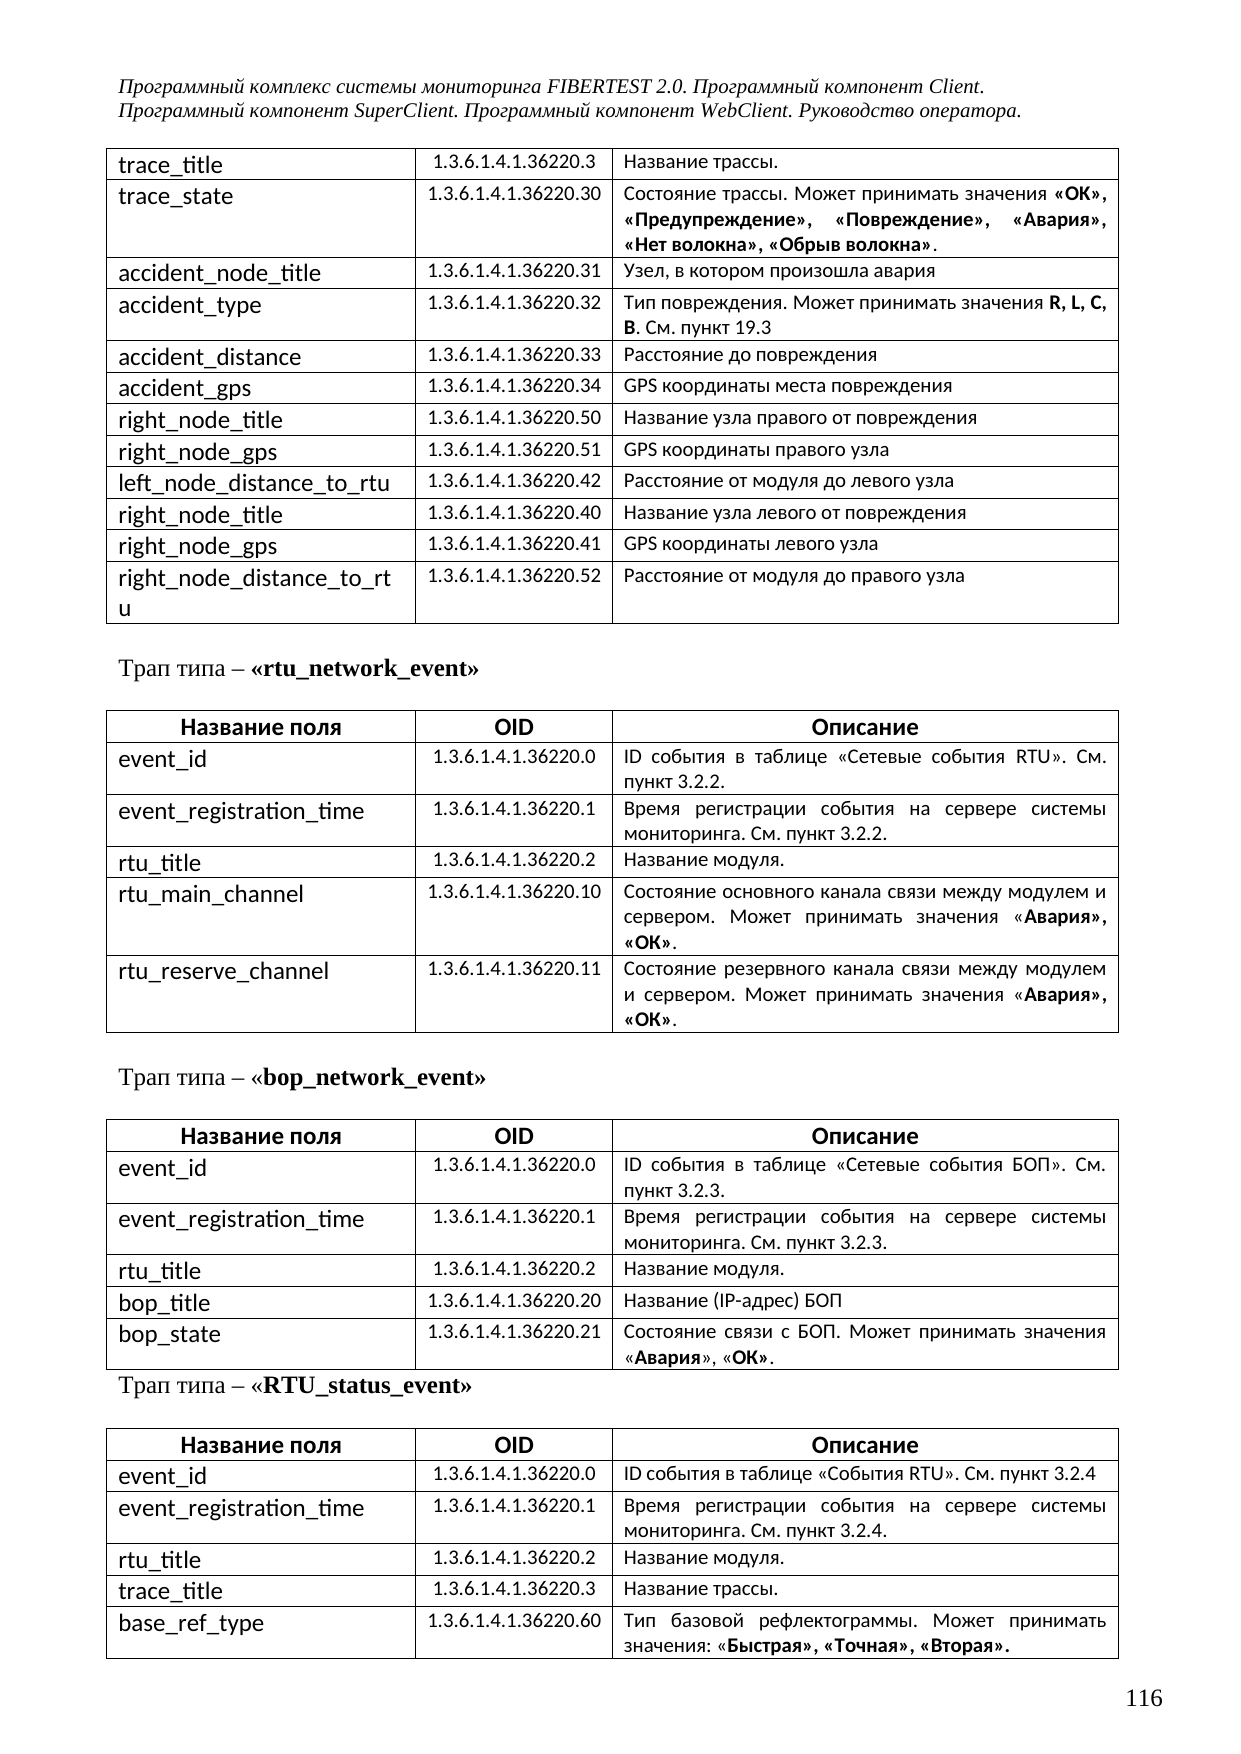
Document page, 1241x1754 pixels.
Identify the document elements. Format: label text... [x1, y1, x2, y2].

table_cell 1.3.6.1.4.1.36220.21 [416, 1319, 612, 1369]
table_cell Название модуля. [613, 847, 1118, 877]
table_cell right_node_title [107, 404, 415, 435]
table_cell Время регистрации события на сервере системы мониторинга. См. пункт 3.2.3. [613, 1204, 1118, 1254]
table_header Название поля [107, 1120, 415, 1151]
table_cell ID события в таблице «Сетевые события БОП». См. пункт 3.2.3. [613, 1152, 1118, 1202]
table_cell event_registration_time [107, 1204, 415, 1254]
table_cell event_id [107, 1461, 415, 1491]
table_cell 1.3.6.1.4.1.36220.41 [416, 530, 612, 561]
table_cell 1.3.6.1.4.1.36220.2 [416, 1544, 612, 1574]
table_cell Название трассы. [613, 149, 1118, 179]
table_cell bop_state [107, 1319, 415, 1369]
table_cell Состояние основного канала связи между модулем и сервером. Может принимать значения «Авария», «ОК». [613, 878, 1118, 954]
table_cell Расстояние от модуля до левого узла [613, 467, 1118, 498]
table_cell Время регистрации события на сервере системы мониторинга. См. пункт 3.2.4. [613, 1492, 1118, 1543]
table_cell 1.3.6.1.4.1.36220.50 [416, 404, 612, 435]
table_cell Название (IP-адрес) БОП [613, 1287, 1118, 1317]
table_cell rtu_title [107, 1544, 415, 1574]
table_cell rtu_title [107, 1255, 415, 1286]
table_cell 1.3.6.1.4.1.36220.2 [416, 847, 612, 877]
table_cell ID события в таблице «Сетевые события RTU». См. пункт 3.2.2. [613, 743, 1118, 794]
table_cell rtu_main_channel [107, 878, 415, 954]
table_cell trace_title [107, 1576, 415, 1606]
table_cell 1.3.6.1.4.1.36220.32 [416, 289, 612, 340]
table_cell 1.3.6.1.4.1.36220.1 [416, 1492, 612, 1543]
table_cell right_node_distance_to_rtu [107, 562, 415, 623]
table_cell Название узла правого от повреждения [613, 404, 1118, 435]
table_cell Расстояние от модуля до правого узла [613, 562, 1118, 623]
table_cell left_node_distance_to_rtu [107, 467, 415, 498]
table_header Название поля [107, 1429, 415, 1459]
table_cell right_node_gps [107, 436, 415, 466]
table_cell Расстояние до повреждения [613, 341, 1118, 372]
table_cell accident_gps [107, 373, 415, 403]
table_cell Название модуля. [613, 1255, 1118, 1286]
table_cell 1.3.6.1.4.1.36220.3 [416, 1576, 612, 1606]
table_cell 1.3.6.1.4.1.36220.52 [416, 562, 612, 623]
table_cell Состояние резервного канала связи между модулем и сервером. Может принимать значения «Авария», «ОК». [613, 956, 1118, 1032]
table_cell bop_title [107, 1287, 415, 1317]
table_cell 1.3.6.1.4.1.36220.20 [416, 1287, 612, 1317]
table_cell Узел, в котором произошла авария [613, 258, 1118, 288]
table_cell event_id [107, 743, 415, 794]
table_cell 1.3.6.1.4.1.36220.3 [416, 149, 612, 179]
table_cell 1.3.6.1.4.1.36220.11 [416, 956, 612, 1032]
table_cell base_ref_type [107, 1607, 415, 1658]
table_cell 1.3.6.1.4.1.36220.1 [416, 1204, 612, 1254]
table_header OID [416, 711, 612, 742]
table_cell rtu_reserve_channel [107, 956, 415, 1032]
table_cell 1.3.6.1.4.1.36220.40 [416, 499, 612, 529]
table_cell rtu_title [107, 847, 415, 877]
table_cell event_registration_time [107, 1492, 415, 1543]
table_cell Состояние связи с БОП. Может принимать значения «Авария», «ОК». [613, 1319, 1118, 1369]
table_cell 1.3.6.1.4.1.36220.33 [416, 341, 612, 372]
text Трап типа – «rtu_network_event» [118, 653, 1162, 682]
table_cell Тип базовой рефлектограммы. Может принимать значения: «Быстрая», «Точная», «Вторая». [613, 1607, 1118, 1658]
table_cell 1.3.6.1.4.1.36220.42 [416, 467, 612, 498]
table_cell accident_type [107, 289, 415, 340]
table_cell 1.3.6.1.4.1.36220.30 [416, 180, 612, 257]
table_cell accident_distance [107, 341, 415, 372]
table_cell event_id [107, 1152, 415, 1202]
table_header Описание [613, 1429, 1118, 1459]
table_cell 1.3.6.1.4.1.36220.31 [416, 258, 612, 288]
table_cell 1.3.6.1.4.1.36220.51 [416, 436, 612, 466]
table_cell Состояние трассы. Может принимать значения «OK», «Предупреждение», «Повреждение», «Авария», «Нет волокна», «Обрыв волокна». [613, 180, 1118, 257]
text Трап типа – «RTU_status_event» [118, 1370, 1162, 1399]
table_cell 1.3.6.1.4.1.36220.2 [416, 1255, 612, 1286]
table_cell right_node_title [107, 499, 415, 529]
table_cell Тип повреждения. Может принимать значения R, L, C, В. См. пункт 19.3 [613, 289, 1118, 340]
table_header OID [416, 1429, 612, 1459]
table_cell 1.3.6.1.4.1.36220.34 [416, 373, 612, 403]
table_cell 1.3.6.1.4.1.36220.0 [416, 1461, 612, 1491]
table_header Описание [613, 1120, 1118, 1151]
table_cell GPS координаты правого узла [613, 436, 1118, 466]
table_cell trace_state [107, 180, 415, 257]
table_cell 1.3.6.1.4.1.36220.60 [416, 1607, 612, 1658]
table_cell ID события в таблице «События RTU». См. пункт 3.2.4 [613, 1461, 1118, 1491]
table_cell GPS координаты места повреждения [613, 373, 1118, 403]
table_cell 1.3.6.1.4.1.36220.0 [416, 743, 612, 794]
table_cell right_node_gps [107, 530, 415, 561]
table_cell Название трассы. [613, 1576, 1118, 1606]
table_cell 1.3.6.1.4.1.36220.10 [416, 878, 612, 954]
table_cell Время регистрации события на сервере системы мониторинга. См. пункт 3.2.2. [613, 795, 1118, 846]
table_cell accident_node_title [107, 258, 415, 288]
table_header OID [416, 1120, 612, 1151]
table_cell 1.3.6.1.4.1.36220.1 [416, 795, 612, 846]
table_cell event_registration_time [107, 795, 415, 846]
table_cell Название узла левого от повреждения [613, 499, 1118, 529]
table_cell Название модуля. [613, 1544, 1118, 1574]
table_cell 1.3.6.1.4.1.36220.0 [416, 1152, 612, 1202]
table_header Описание [613, 711, 1118, 742]
table_cell trace_title [107, 149, 415, 179]
table_cell GPS координаты левого узла [613, 530, 1118, 561]
table_header Название поля [107, 711, 415, 742]
text Трап типа – «bop_network_event» [118, 1062, 1162, 1090]
